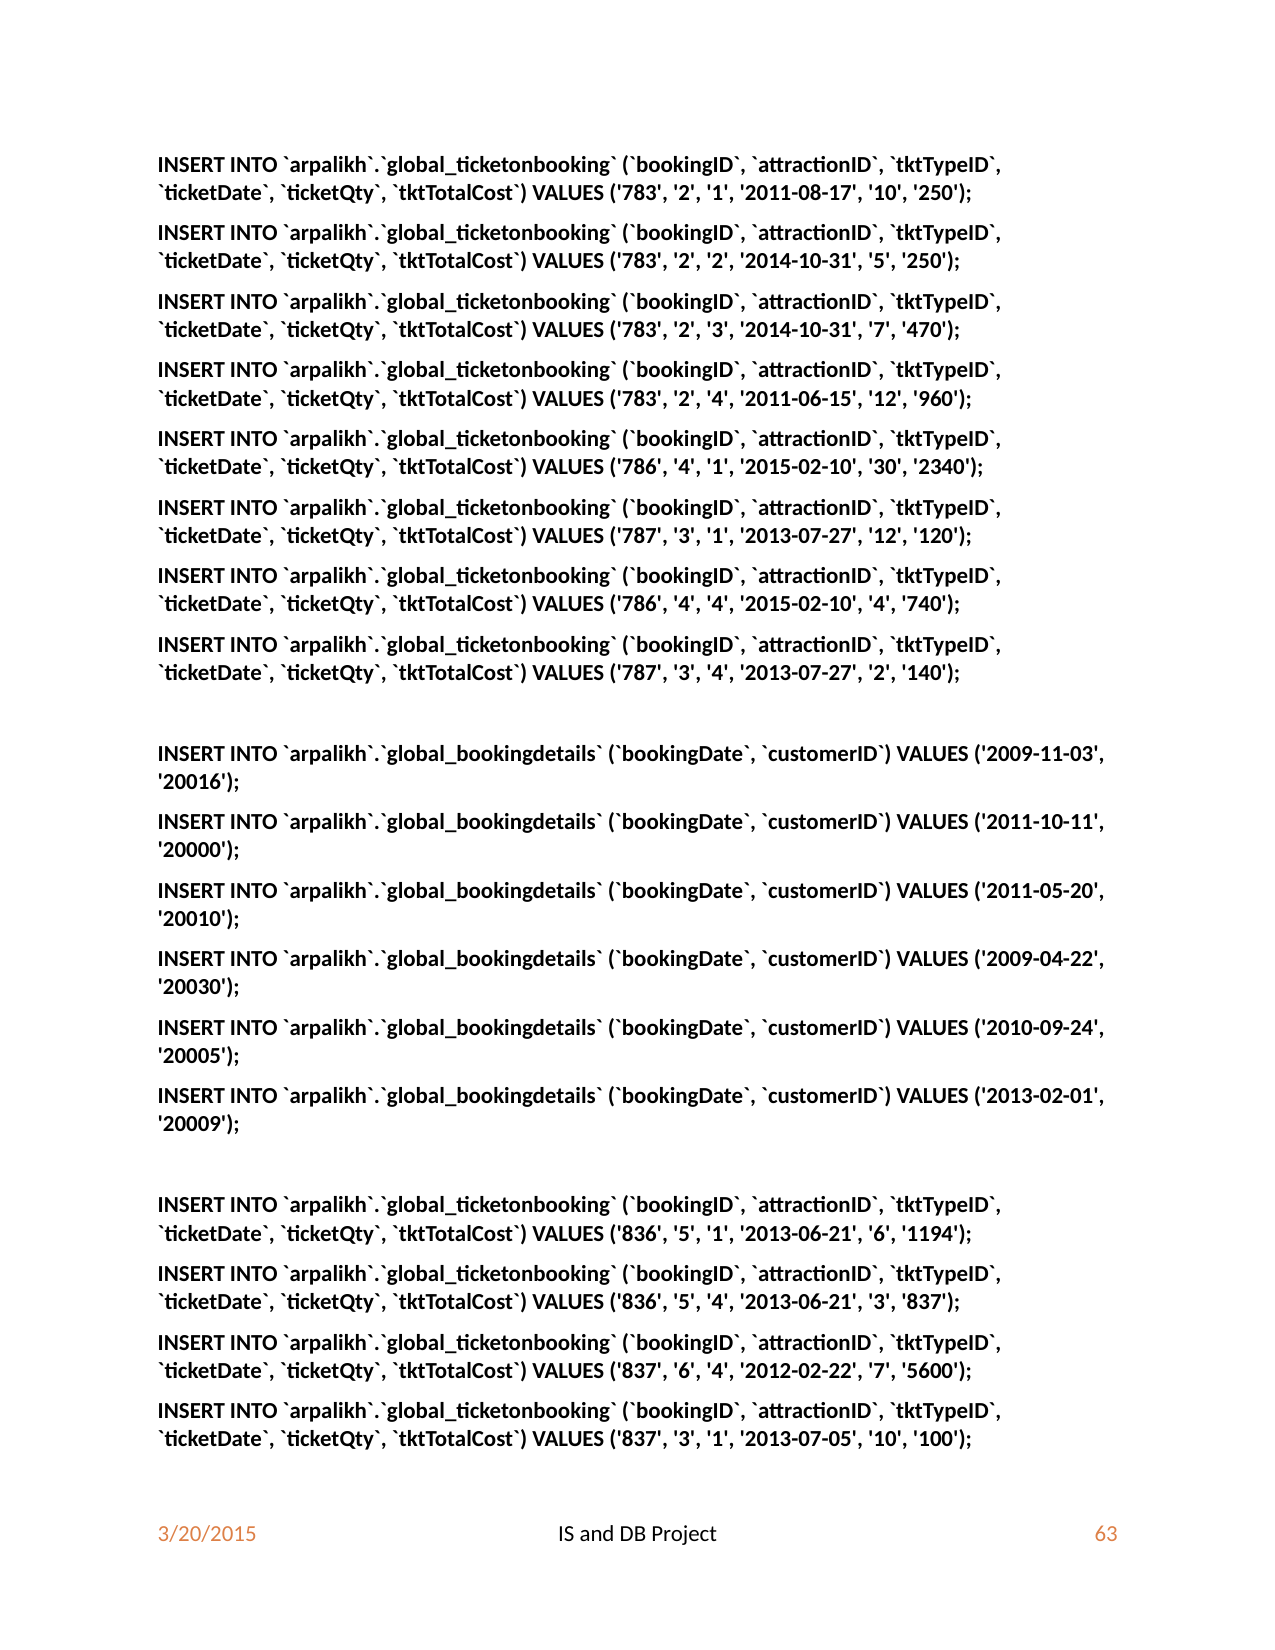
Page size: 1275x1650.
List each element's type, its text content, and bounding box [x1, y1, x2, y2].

text INSERT INTO `arpalikh`.`global_ticketonbooking` (`bookingID`, `attractionID`, `tktTypeID`, `ticketDate`, `ticketQty`, `tktTotalCost`) VALUES ('837', '3', '1', '2013-07-05', '10', '100'); [157, 1396, 1117, 1452]
text INSERT INTO `arpalikh`.`global_ticketonbooking` (`bookingID`, `attractionID`, `tktTypeID`, `ticketDate`, `ticketQty`, `tktTotalCost`) VALUES ('783', '2', '3', '2014-10-31', '7', '470'); [157, 287, 1117, 343]
text INSERT INTO `arpalikh`.`global_ticketonbooking` (`bookingID`, `attractionID`, `tktTypeID`, `ticketDate`, `ticketQty`, `tktTotalCost`) VALUES ('783', '2', '2', '2014-10-31', '5', '250'); [157, 218, 1117, 274]
text INSERT INTO `arpalikh`.`global_ticketonbooking` (`bookingID`, `attractionID`, `tktTypeID`, `ticketDate`, `ticketQty`, `tktTotalCost`) VALUES ('786', '4', '1', '2015-02-10', '30', '2340'); [157, 424, 1117, 480]
text INSERT INTO `arpalikh`.`global_bookingdetails` (`bookingDate`, `customerID`) VALUES ('2010-09-24', '20005'); [157, 1013, 1117, 1069]
text INSERT INTO `arpalikh`.`global_ticketonbooking` (`bookingID`, `attractionID`, `tktTypeID`, `ticketDate`, `ticketQty`, `tktTotalCost`) VALUES ('787', '3', '4', '2013-07-27', '2', '140'); [157, 630, 1117, 686]
text INSERT INTO `arpalikh`.`global_bookingdetails` (`bookingDate`, `customerID`) VALUES ('2009-04-22', '20030'); [157, 944, 1117, 1001]
text INSERT INTO `arpalikh`.`global_bookingdetails` (`bookingDate`, `customerID`) VALUES ('2011-05-20', '20010'); [157, 876, 1117, 932]
text INSERT INTO `arpalikh`.`global_ticketonbooking` (`bookingID`, `attractionID`, `tktTypeID`, `ticketDate`, `ticketQty`, `tktTotalCost`) VALUES ('836', '5', '4', '2013-06-21', '3', '837'); [157, 1259, 1117, 1315]
text INSERT INTO `arpalikh`.`global_ticketonbooking` (`bookingID`, `attractionID`, `tktTypeID`, `ticketDate`, `ticketQty`, `tktTotalCost`) VALUES ('837', '6', '4', '2012-02-22', '7', '5600'); [157, 1328, 1117, 1384]
text INSERT INTO `arpalikh`.`global_ticketonbooking` (`bookingID`, `attractionID`, `tktTypeID`, `ticketDate`, `ticketQty`, `tktTotalCost`) VALUES ('786', '4', '4', '2015-02-10', '4', '740'); [157, 561, 1117, 617]
text INSERT INTO `arpalikh`.`global_ticketonbooking` (`bookingID`, `attractionID`, `tktTypeID`, `ticketDate`, `ticketQty`, `tktTotalCost`) VALUES ('836', '5', '1', '2013-06-21', '6', '1194'); [157, 1191, 1117, 1247]
text INSERT INTO `arpalikh`.`global_ticketonbooking` (`bookingID`, `attractionID`, `tktTypeID`, `ticketDate`, `ticketQty`, `tktTotalCost`) VALUES ('783', '2', '4', '2011-06-15', '12', '960'); [157, 356, 1117, 412]
text INSERT INTO `arpalikh`.`global_bookingdetails` (`bookingDate`, `customerID`) VALUES ('2013-02-01', '20009'); [157, 1082, 1117, 1138]
text INSERT INTO `arpalikh`.`global_ticketonbooking` (`bookingID`, `attractionID`, `tktTypeID`, `ticketDate`, `ticketQty`, `tktTotalCost`) VALUES ('783', '2', '1', '2011-08-17', '10', '250'); [157, 150, 1117, 206]
text INSERT INTO `arpalikh`.`global_ticketonbooking` (`bookingID`, `attractionID`, `tktTypeID`, `ticketDate`, `ticketQty`, `tktTotalCost`) VALUES ('787', '3', '1', '2013-07-27', '12', '120'); [157, 493, 1117, 549]
text INSERT INTO `arpalikh`.`global_bookingdetails` (`bookingDate`, `customerID`) VALUES ('2011-10-11', '20000'); [157, 807, 1117, 863]
text INSERT INTO `arpalikh`.`global_bookingdetails` (`bookingDate`, `customerID`) VALUES ('2009-11-03', '20016'); [157, 739, 1117, 795]
